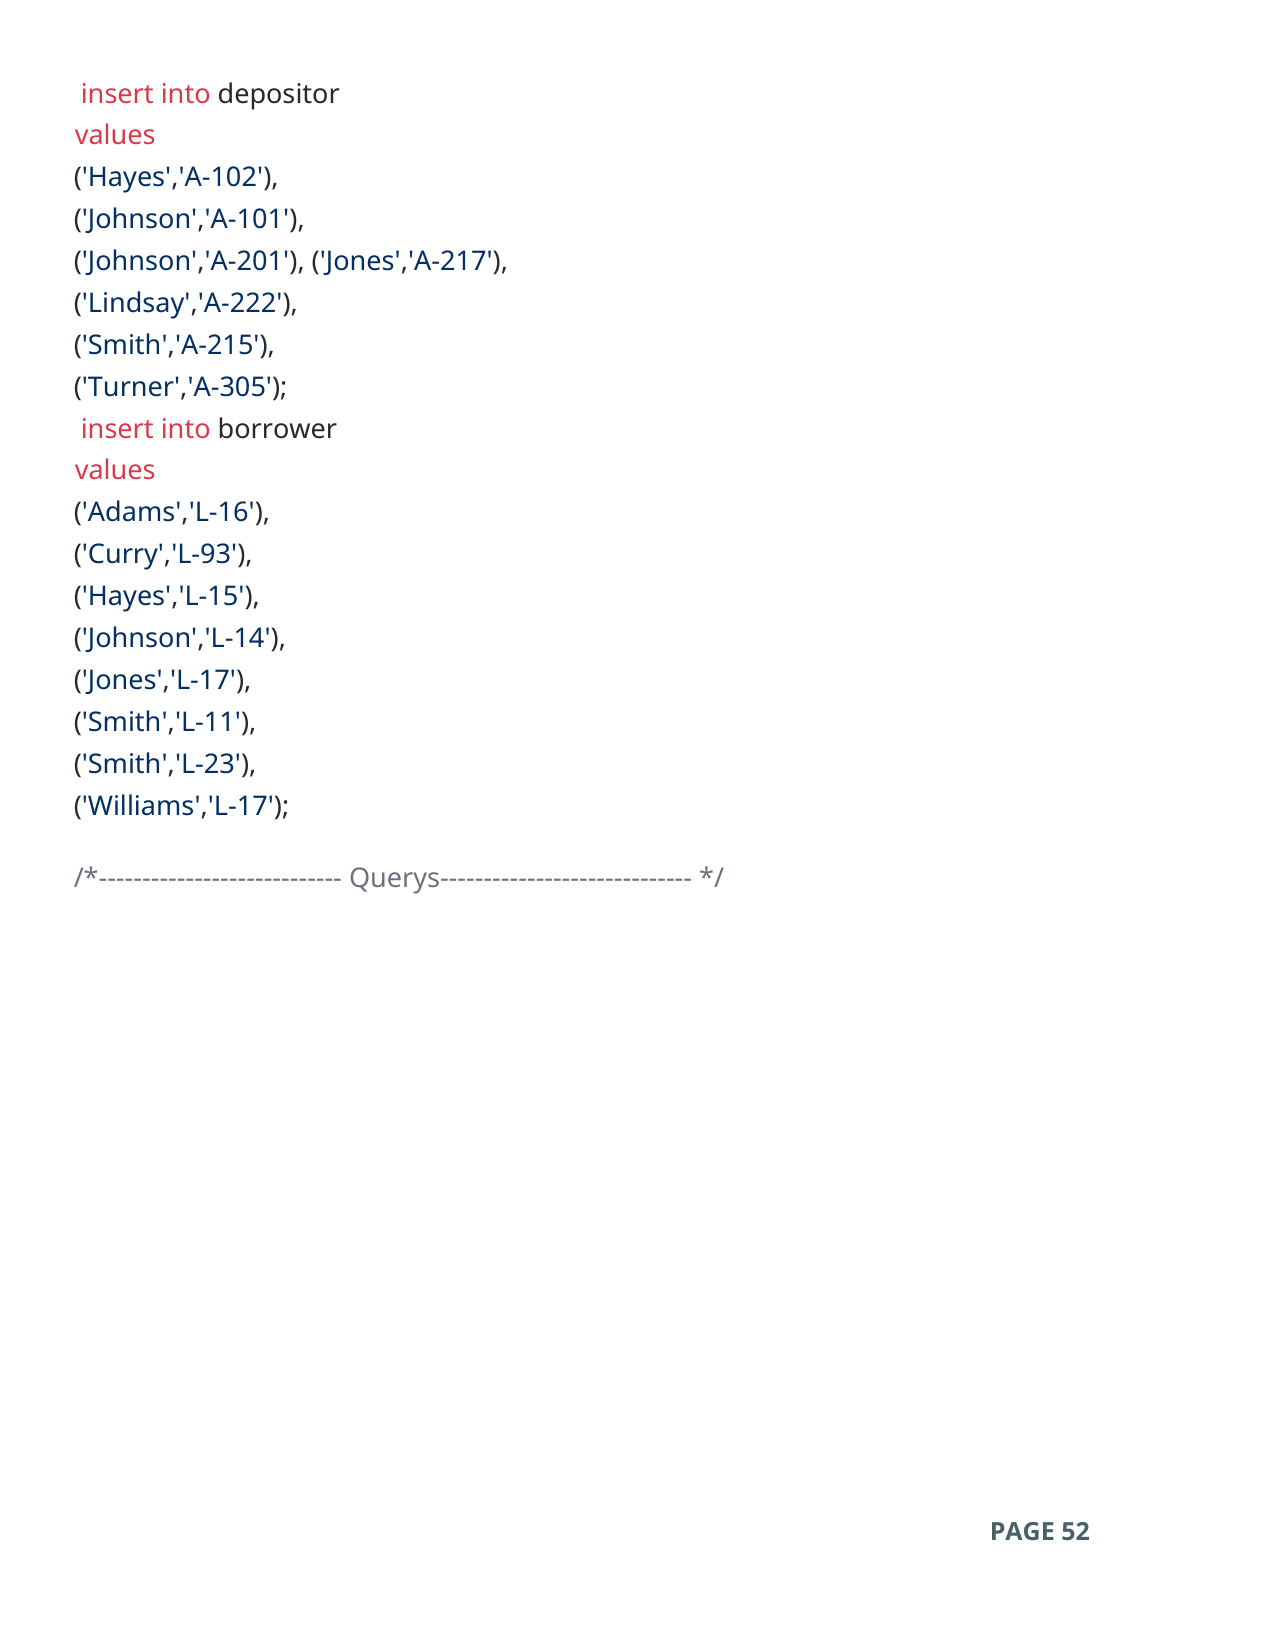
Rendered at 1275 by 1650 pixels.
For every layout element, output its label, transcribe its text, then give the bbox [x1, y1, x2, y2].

text ('Jones','L-17'), [73, 660, 1007, 697]
text /*---------------------------- Querys----------------------------- */ [73, 859, 1200, 896]
text ('Johnson','A-201'), ('Jones','A-217'), [73, 242, 695, 279]
text ('Curry','L-93'), [73, 534, 1007, 571]
text ('Adams','L-16'), [73, 492, 1007, 529]
text ('Johnson','A-101'), [73, 200, 1007, 237]
text ('Lindsay','A-222'), [73, 284, 1007, 321]
text ('Smith','A-215'), [73, 326, 1007, 363]
text ('Smith','L-11'), [73, 702, 1007, 739]
text insert into depositor values [73, 75, 402, 153]
text ('Smith','L-23'), [73, 744, 1007, 781]
text ('Johnson','L-14'), [73, 618, 1007, 655]
text ('Turner','A-305'); [73, 368, 1007, 404]
text insert into borrower values [73, 410, 386, 487]
text ('Hayes','L-15'), [73, 576, 1007, 613]
text ('Hayes','A-102'), [73, 158, 1007, 195]
text ('Williams','L-17'); [73, 786, 1007, 823]
